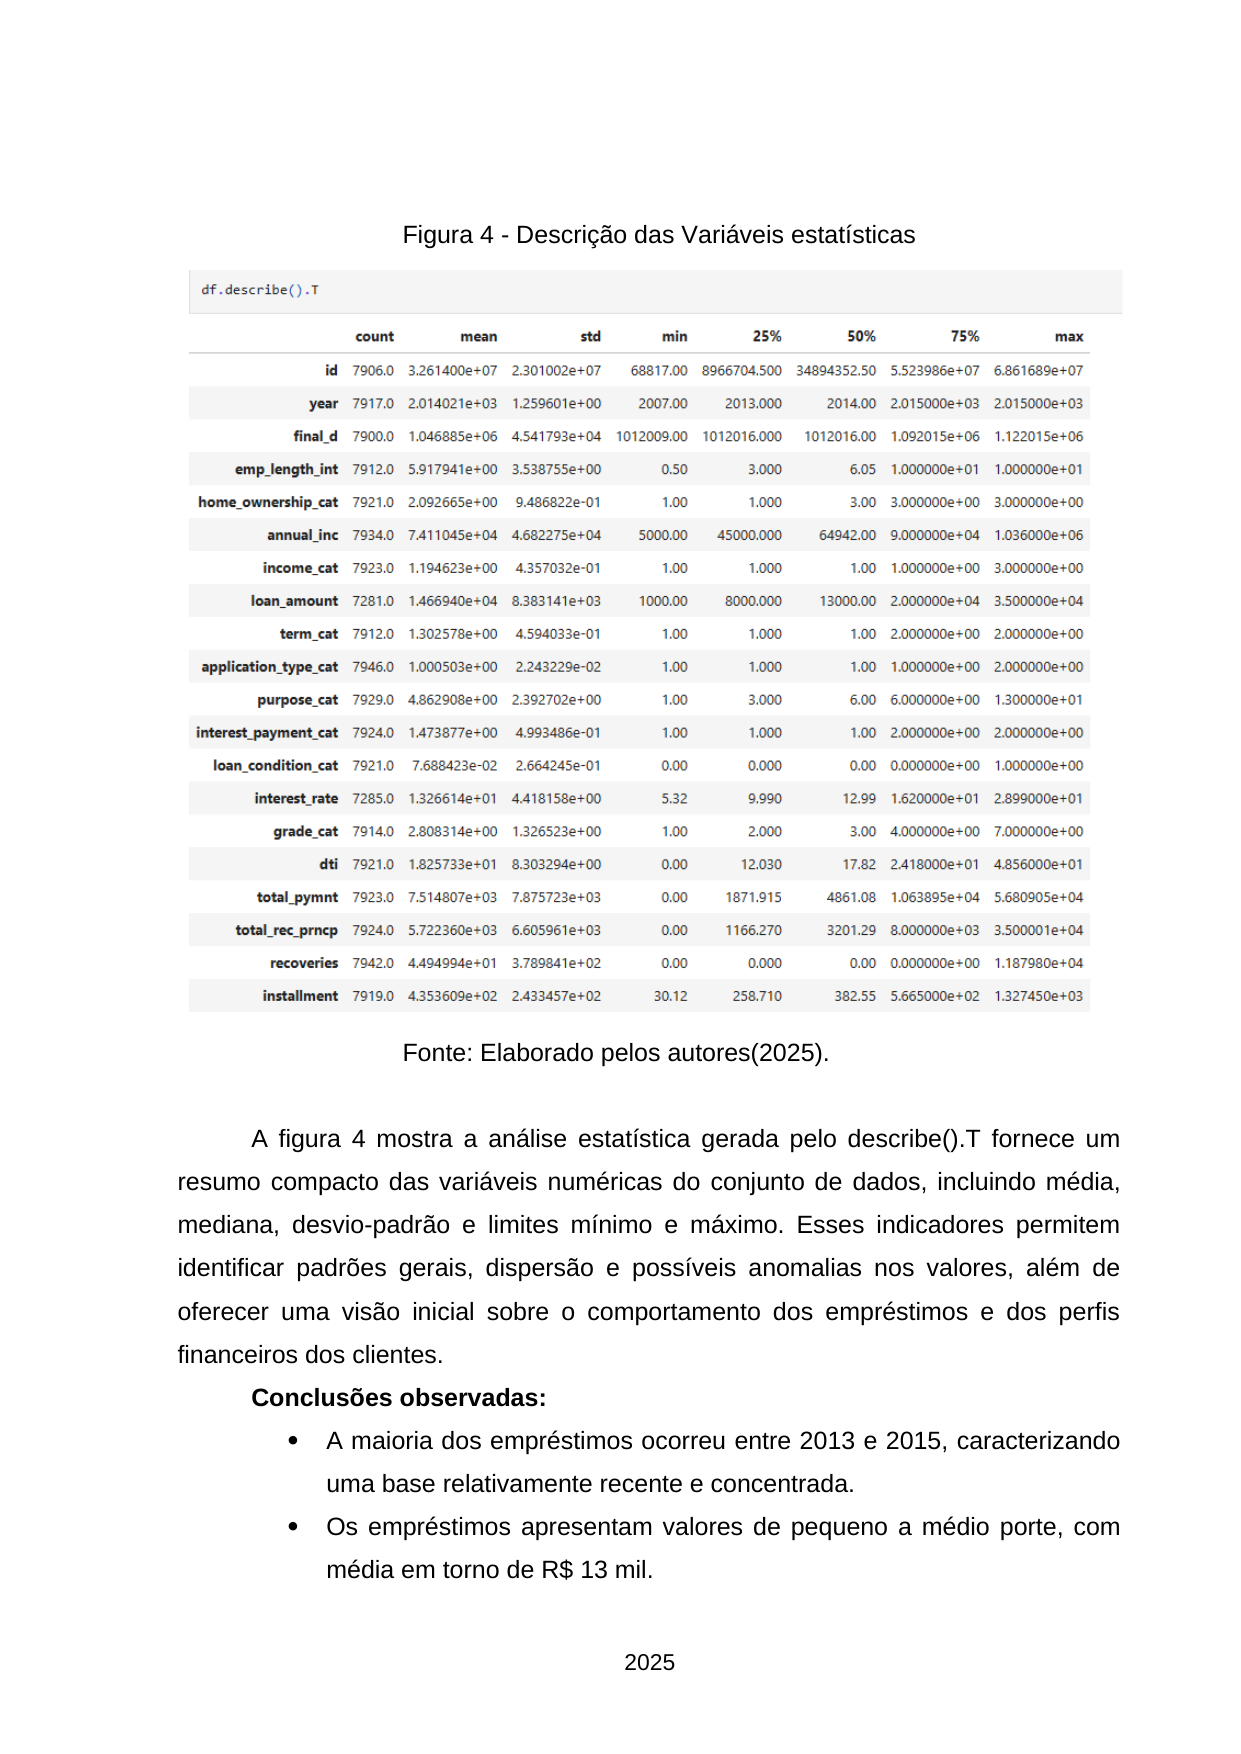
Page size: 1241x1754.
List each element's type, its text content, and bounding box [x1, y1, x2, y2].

text A figura 4 mostra a análise estatística gerada pelo describe().T fornece um resumo compacto das variáveis numéricas do conjunto de dados, incluindo média, mediana, desvio-padrão e limites mínimo e máximo. Esses indicadores permitem identificar padrões gerais, dispersão e possíveis anomalias nos valores, além de oferecer uma visão inicial sobre o comportamento dos empréstimos e dos perfis financeiros dos clientes. [177, 1124, 1122, 1368]
picture [177, 270, 1123, 1024]
text Fonte: Elaborado pelos autores(2025). [327, 1038, 1122, 1067]
list A maioria dos empréstimos ocorreu entre 2013 e 2015, caracterizando uma base relativamente recente e concentrada. [288, 1426, 1122, 1498]
text Conclusões observadas: [177, 1383, 1122, 1412]
list Os empréstimos apresentam valores de pequeno a médio porte, com média em torno de R$ 13 mil. [288, 1512, 1122, 1584]
